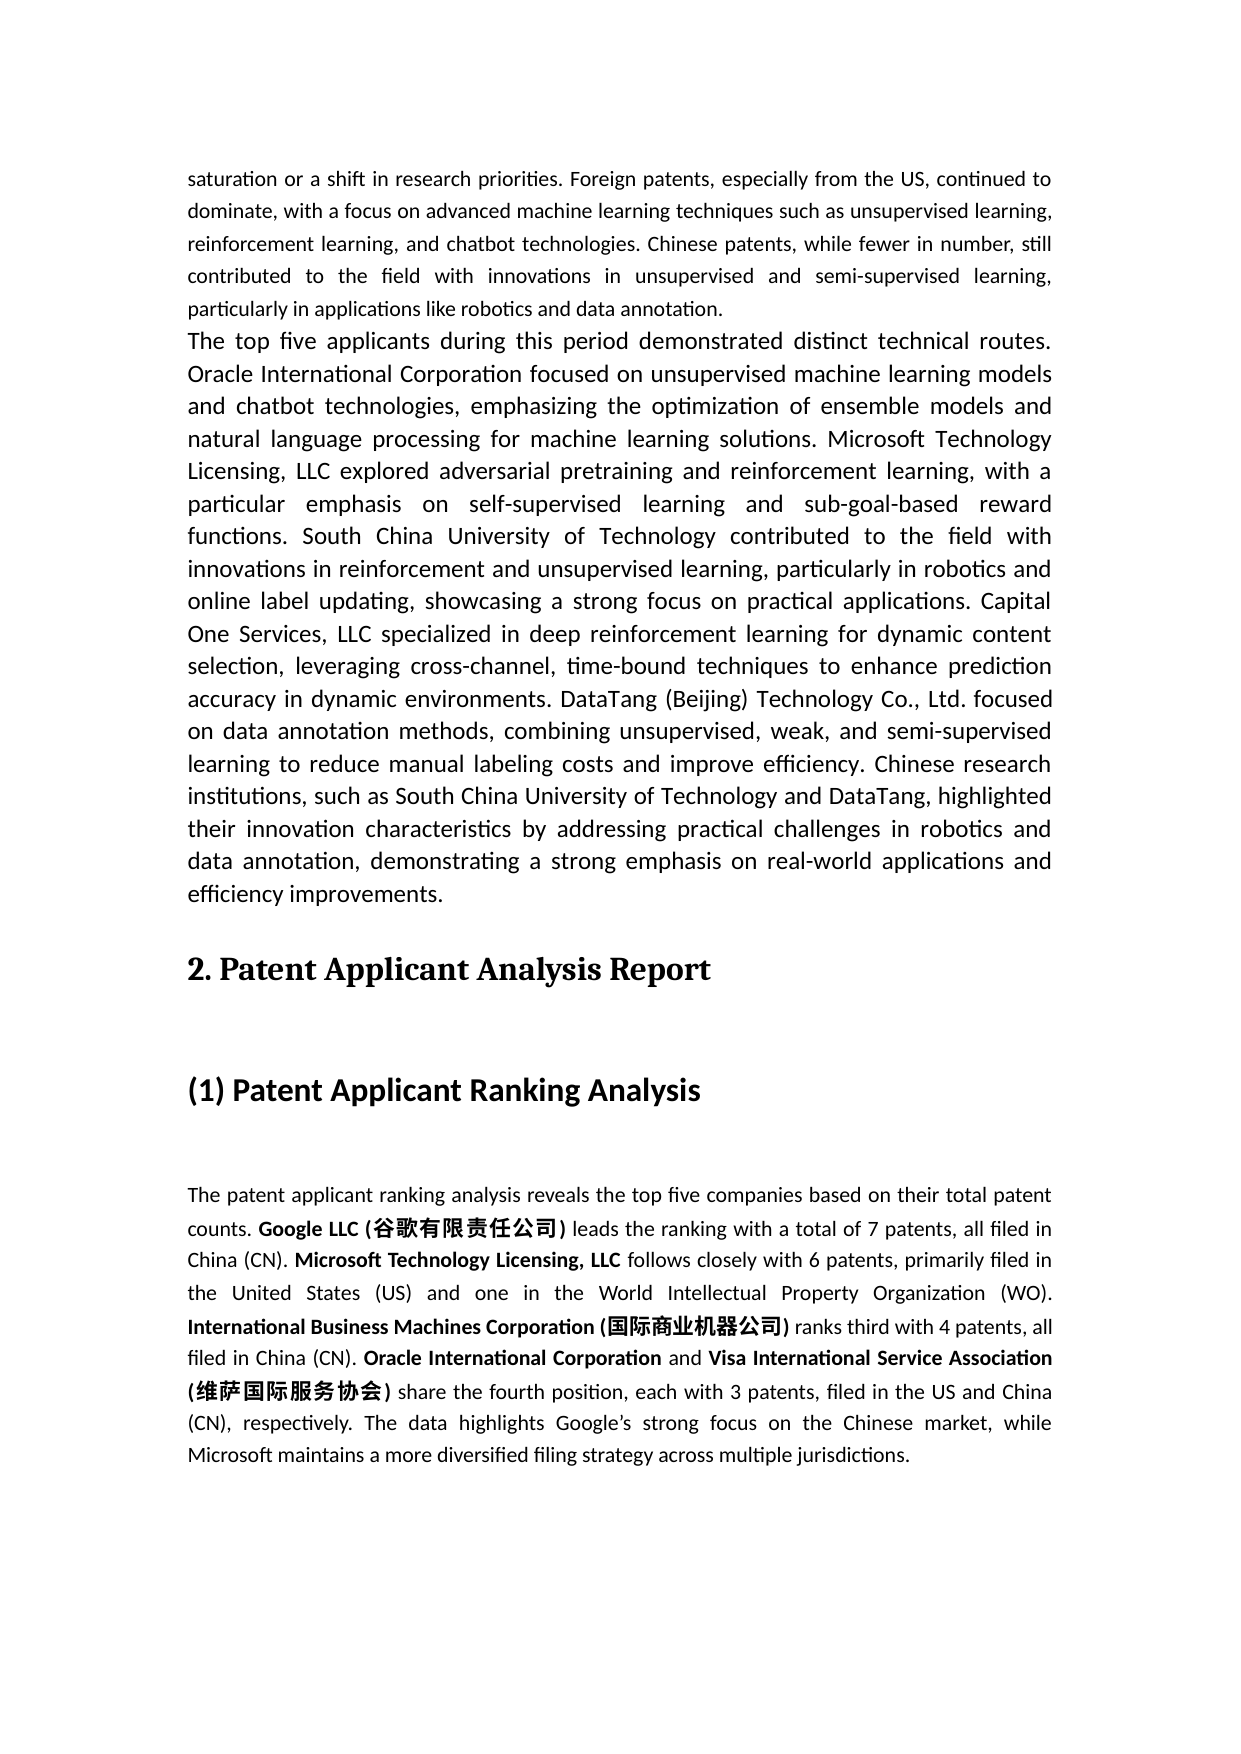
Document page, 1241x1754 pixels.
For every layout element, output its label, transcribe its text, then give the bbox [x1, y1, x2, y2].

text The top five applicants during this period demonstrated distinct technical routes. Oracle International Corporation focused on unsupervised machine learning models and chatbot technologies, emphasizing the optimization of ensemble models and natural language processing for machine learning solutions. Microsoft Technology Licensing, LLC explored adversarial pretraining and reinforcement learning, with a particular emphasis on self-supervised learning and sub-goal-based reward functions. South China University of Technology contributed to the field with innovations in reinforcement and unsupervised learning, particularly in robotics and online label updating, showcasing a strong focus on practical applications. Capital One Services, LLC specialized in deep reinforcement learning for dynamic content selection, leveraging cross-channel, time-bound techniques to enhance prediction accuracy in dynamic environments. DataTang (Beijing) Technology Co., Ltd. focused on data annotation methods, combining unsupervised, weak, and semi-supervised learning to reduce manual labeling costs and improve efficiency. Chinese research institutions, such as South China University of Technology and DataTang, highlighted their innovation characteristics by addressing practical challenges in robotics and data annotation, demonstrating a strong emphasis on real-world applications and efficiency improvements. [187, 324, 1053, 909]
subtitle 2. Patent Applicant Analysis Report [187, 937, 1053, 1002]
subtitle (1) Patent Applicant Ranking Analysis [187, 1057, 1053, 1122]
